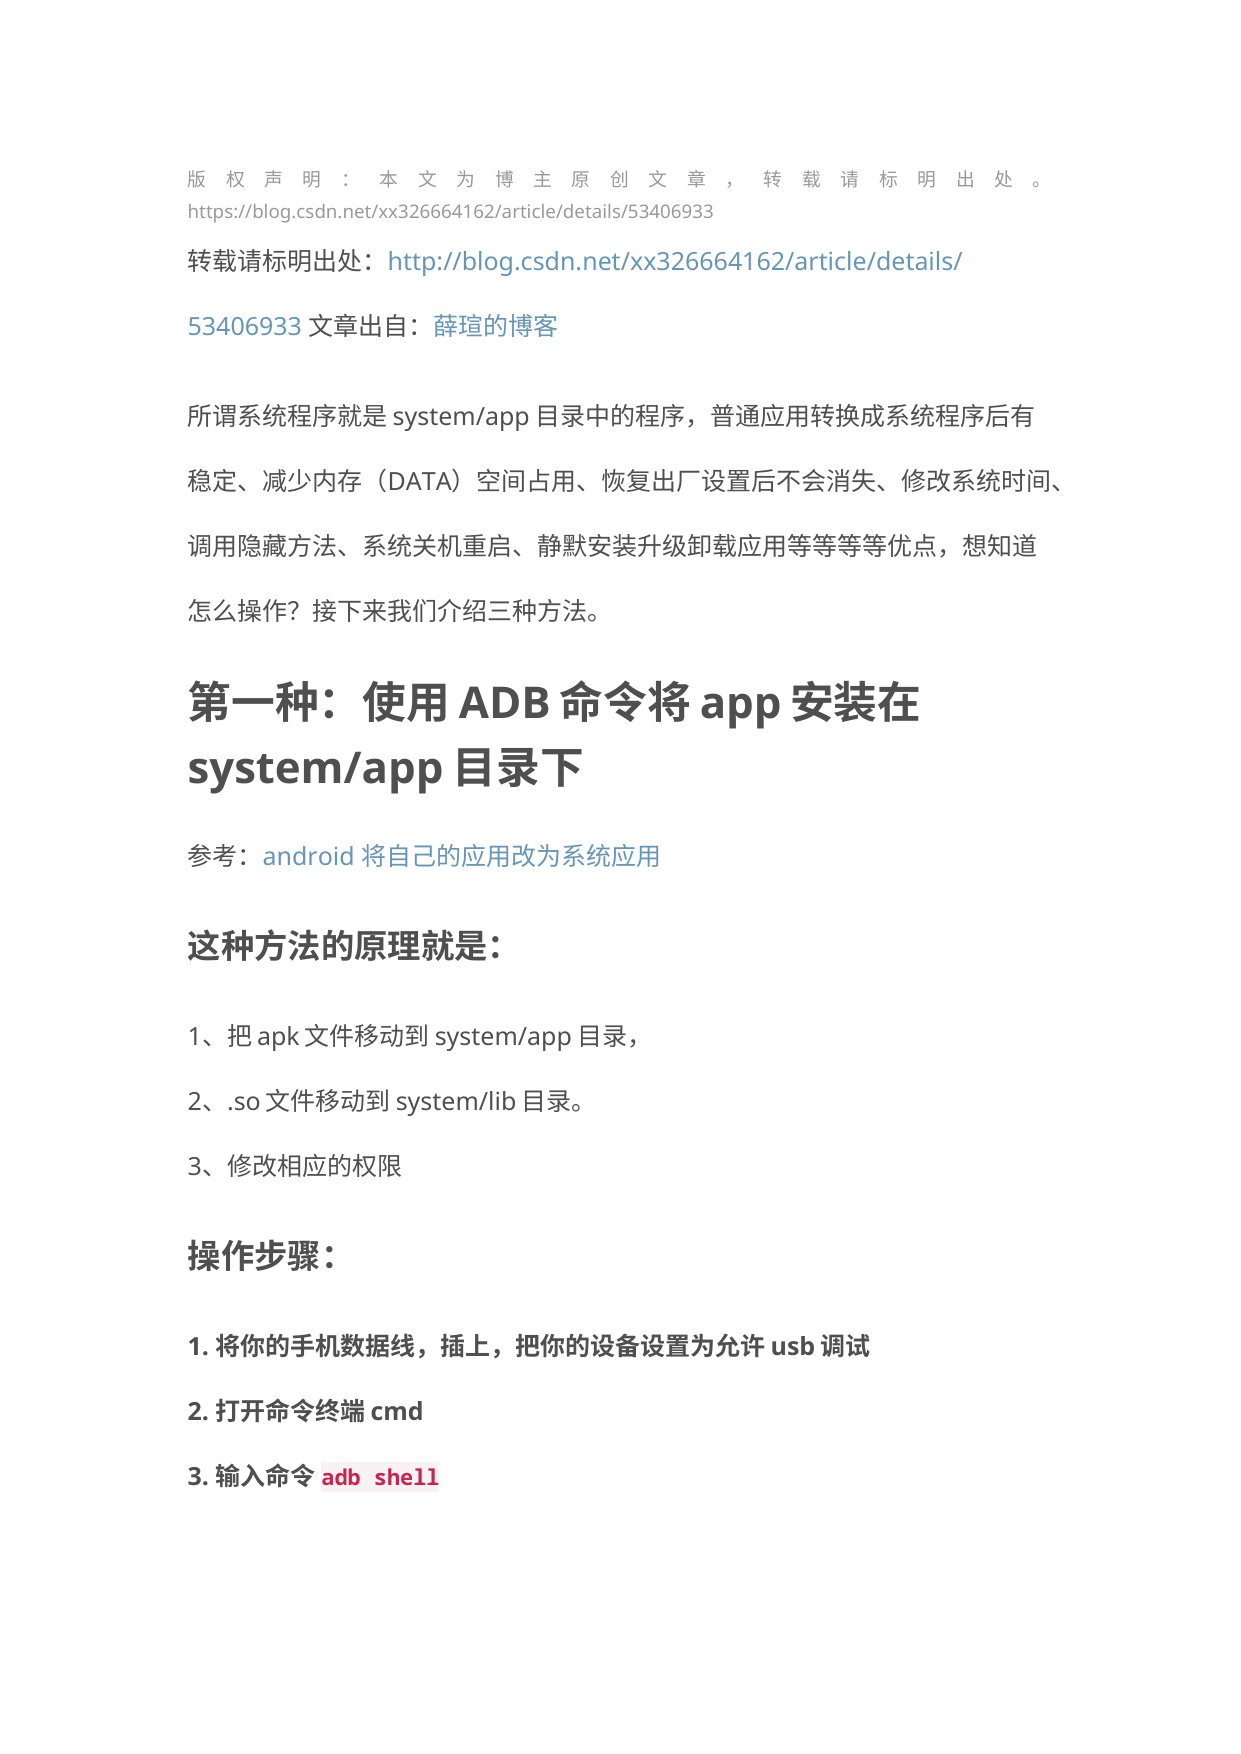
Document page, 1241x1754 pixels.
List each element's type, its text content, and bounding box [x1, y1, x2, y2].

text 1、把apk文件移动到system/app目录， 2、.so文件移动到system/lib目录。 3、修改相应的权限 [187, 1002, 1053, 1197]
text 版权声明：本文为博主原创文章，转载请标明出处。 https://blog.csdn.net/xx326664162/article/details/53406933 [187, 162, 1053, 227]
subtitle 操作步骤： [187, 1222, 1053, 1287]
subtitle 第一种：使用ADB命令将app安装在system/app目录下 [187, 667, 1053, 797]
text 所谓系统程序就是system/app目录中的程序，普通应用转换成系统程序后有稳定、减少内存（DATA）空间占用、恢复出厂设置后不会消失、修改系统时间、调用隐藏方法、系统关机重启、静默安装升级卸载应用等等等等优点，想知道怎么操作？接下来我们介绍三种方法。 [187, 382, 1053, 642]
subtitle 这种方法的原理就是： [187, 912, 1053, 977]
text 转载请标明出处：http://blog.csdn.net/xx326664162/article/details/53406933 文章出自：薛瑄的博客 [187, 227, 1053, 357]
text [187, 1312, 1053, 1507]
text 参考：android 将自己的应用改为系统应用 [187, 822, 1053, 887]
